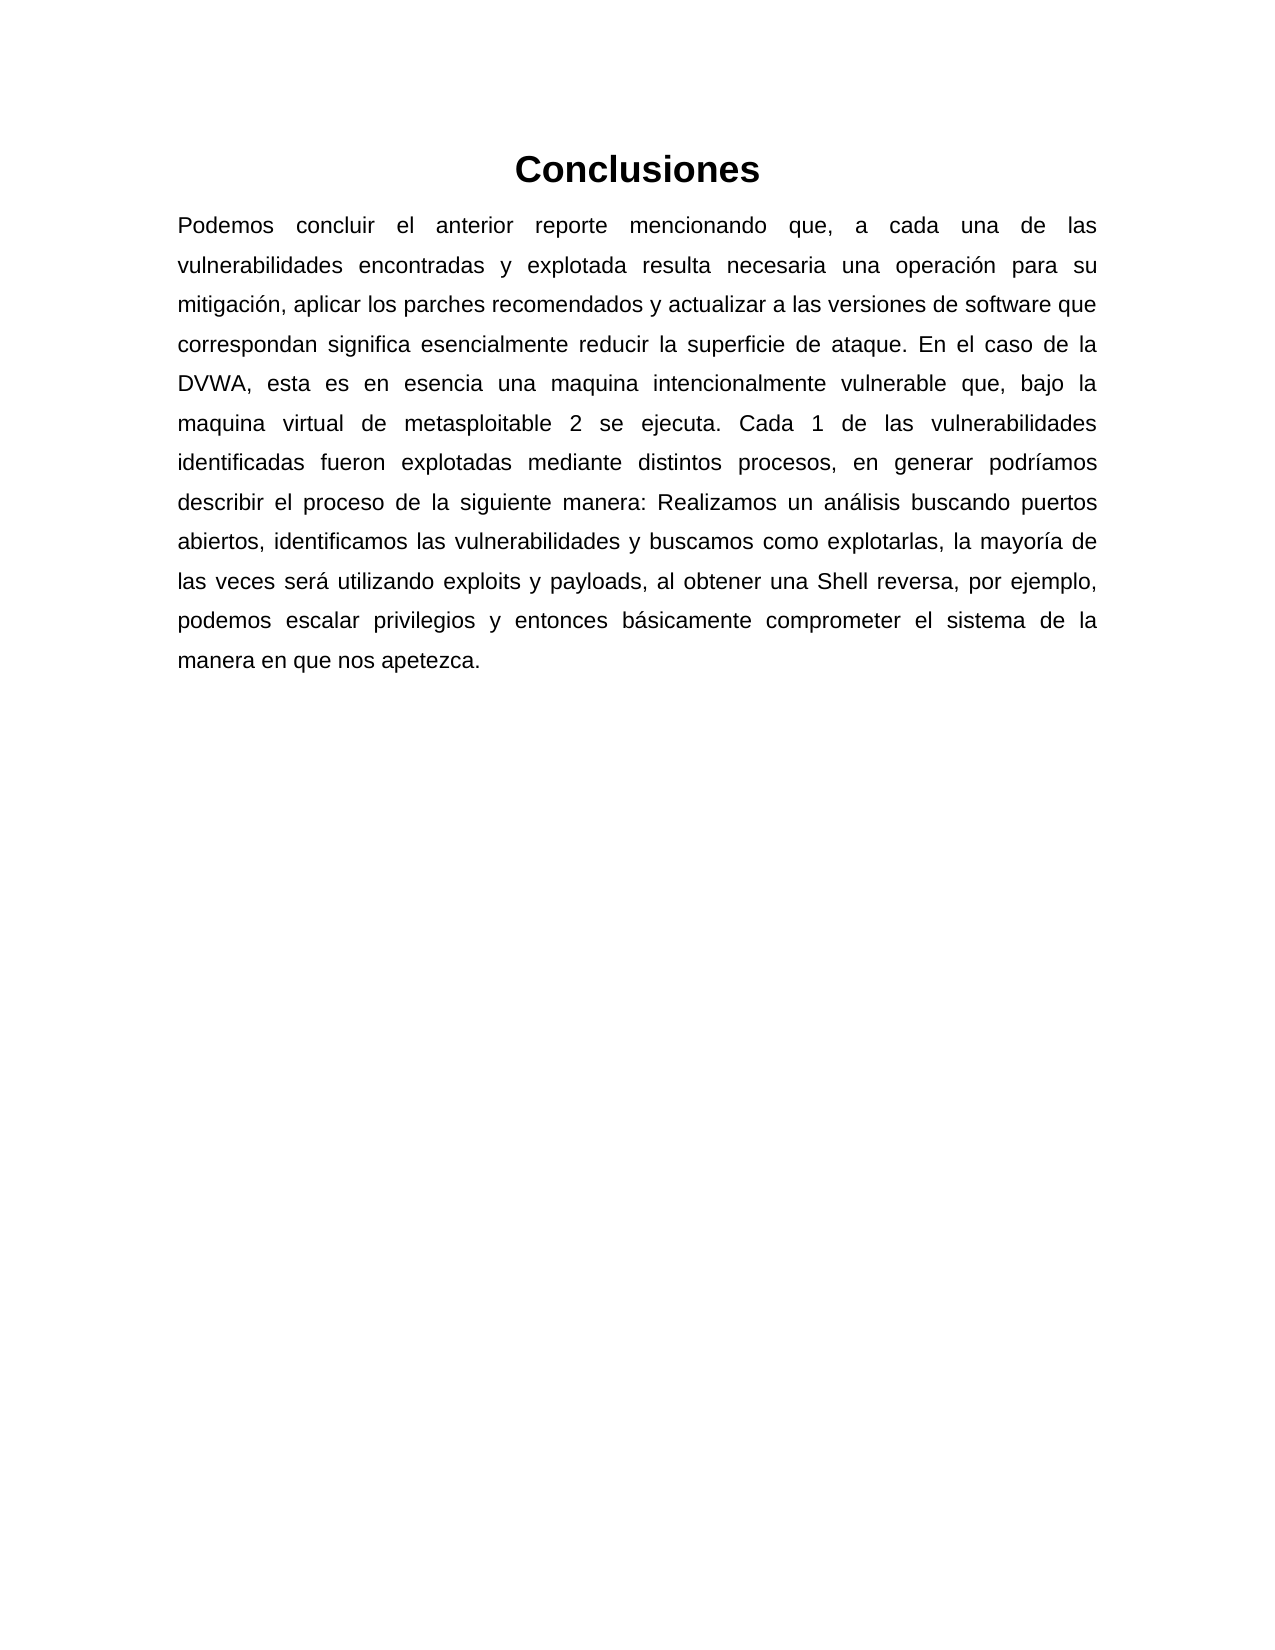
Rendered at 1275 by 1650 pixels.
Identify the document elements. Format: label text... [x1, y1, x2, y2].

subtitle Conclusiones [177, 148, 1098, 191]
text Podemos concluir el anterior reporte mencionando que, a cada una de las vulnerabilidades encontradas y explotada resulta necesaria una operación para su mitigación, aplicar los parches recomendados y actualizar a las versiones de software que correspondan significa esencialmente reducir la superficie de ataque. En el caso de la DVWA, esta es en esencia una maquina intencionalmente vulnerable que, bajo la maquina virtual de metasploitable 2 se ejecuta. Cada 1 de las vulnerabilidades identificadas fueron explotadas mediante distintos procesos, en generar podríamos describir el proceso de la siguiente manera: Realizamos un análisis buscando puertos abiertos, identificamos las vulnerabilidades y buscamos como explotarlas, la mayoría de las veces será utilizando exploits y payloads, al obtener una Shell reversa, por ejemplo, podemos escalar privilegios y entonces básicamente comprometer el sistema de la manera en que nos apetezca. [177, 212, 1098, 673]
